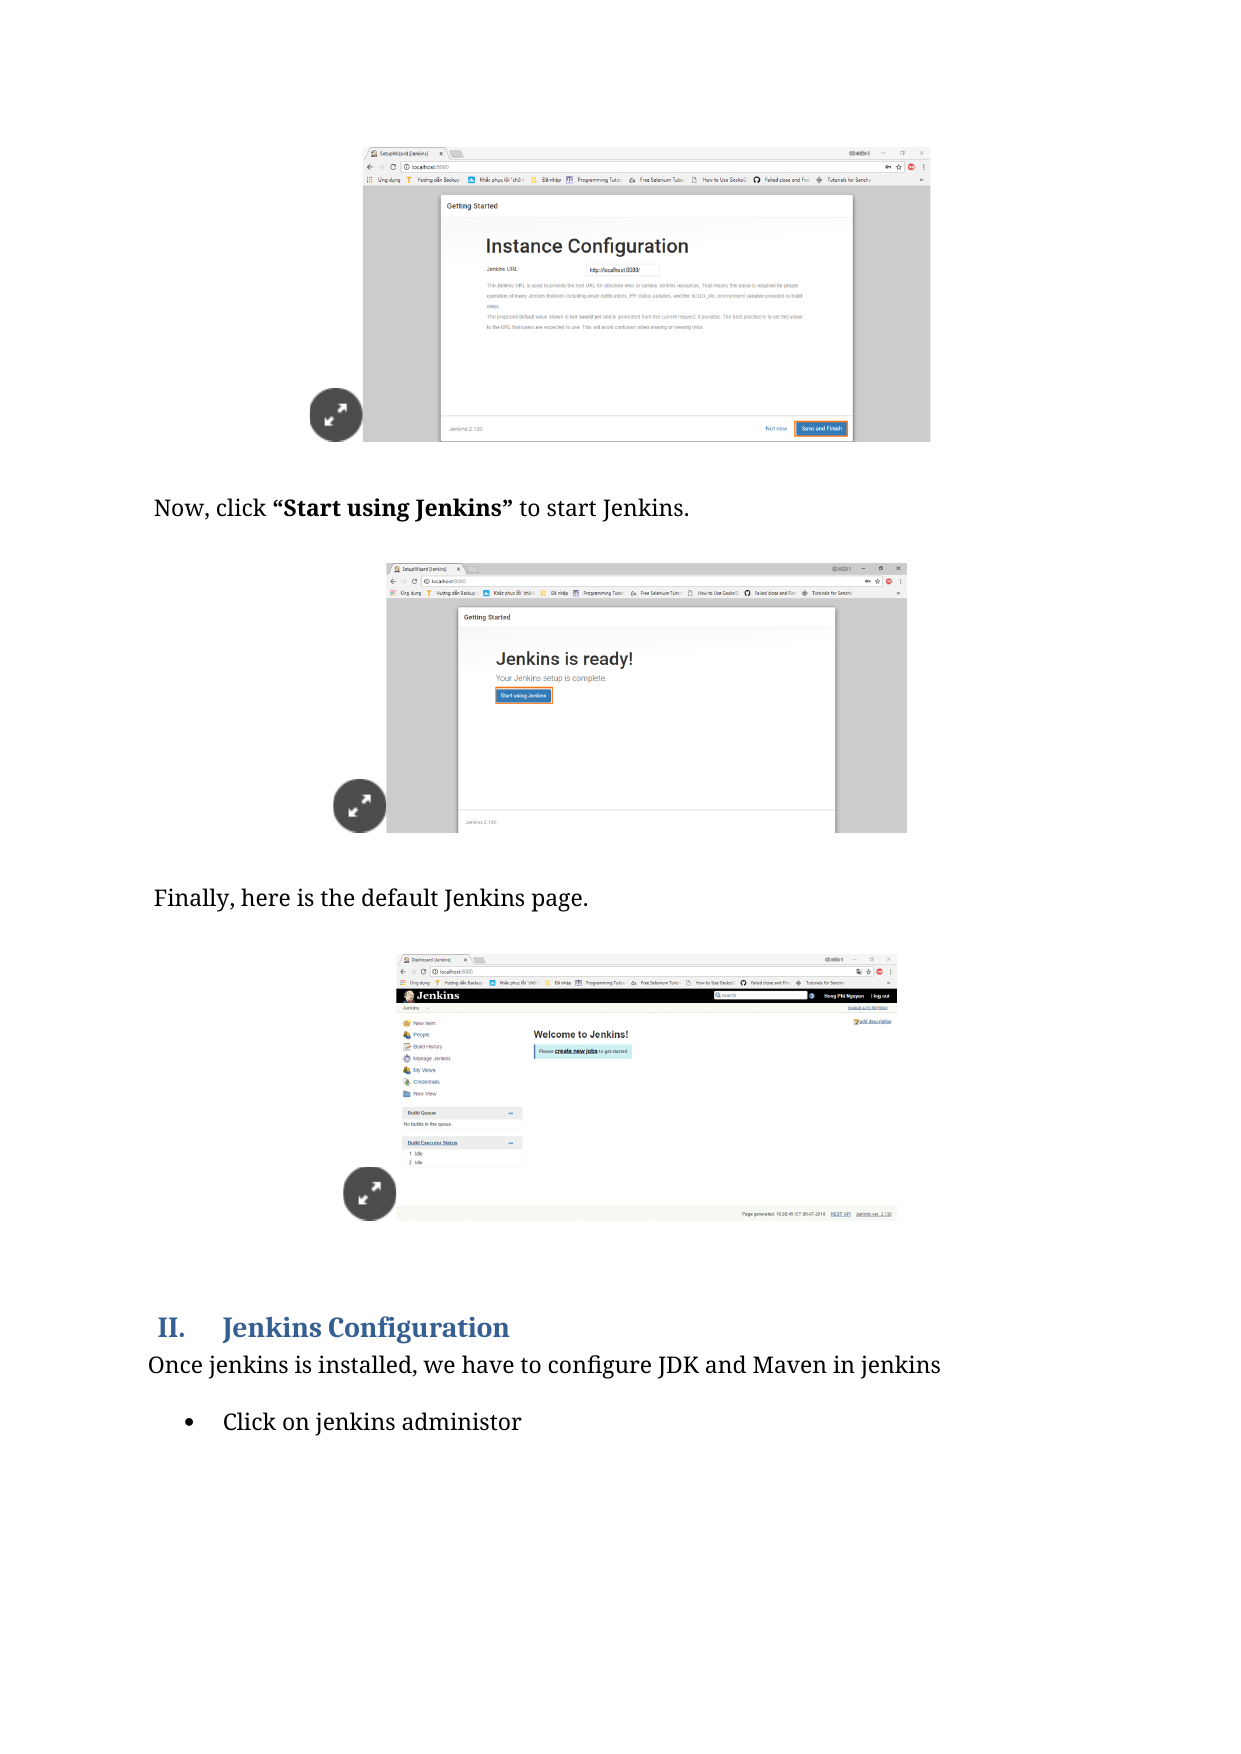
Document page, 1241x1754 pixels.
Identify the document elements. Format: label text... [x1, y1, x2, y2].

list Click on jenkins administor [185, 1406, 1093, 1437]
picture [343, 954, 897, 1221]
text Now, click “Start using Jenkins” to start Jenkins. [148, 482, 1093, 523]
picture [309, 147, 931, 442]
subtitle Jenkins Configuration [185, 1311, 1093, 1344]
picture [333, 563, 907, 833]
text Once jenkins is installed, we have to configure JDK and Maven in jenkins [148, 1349, 1093, 1381]
text Finally, here is the default Jenkins page. [148, 873, 1093, 913]
